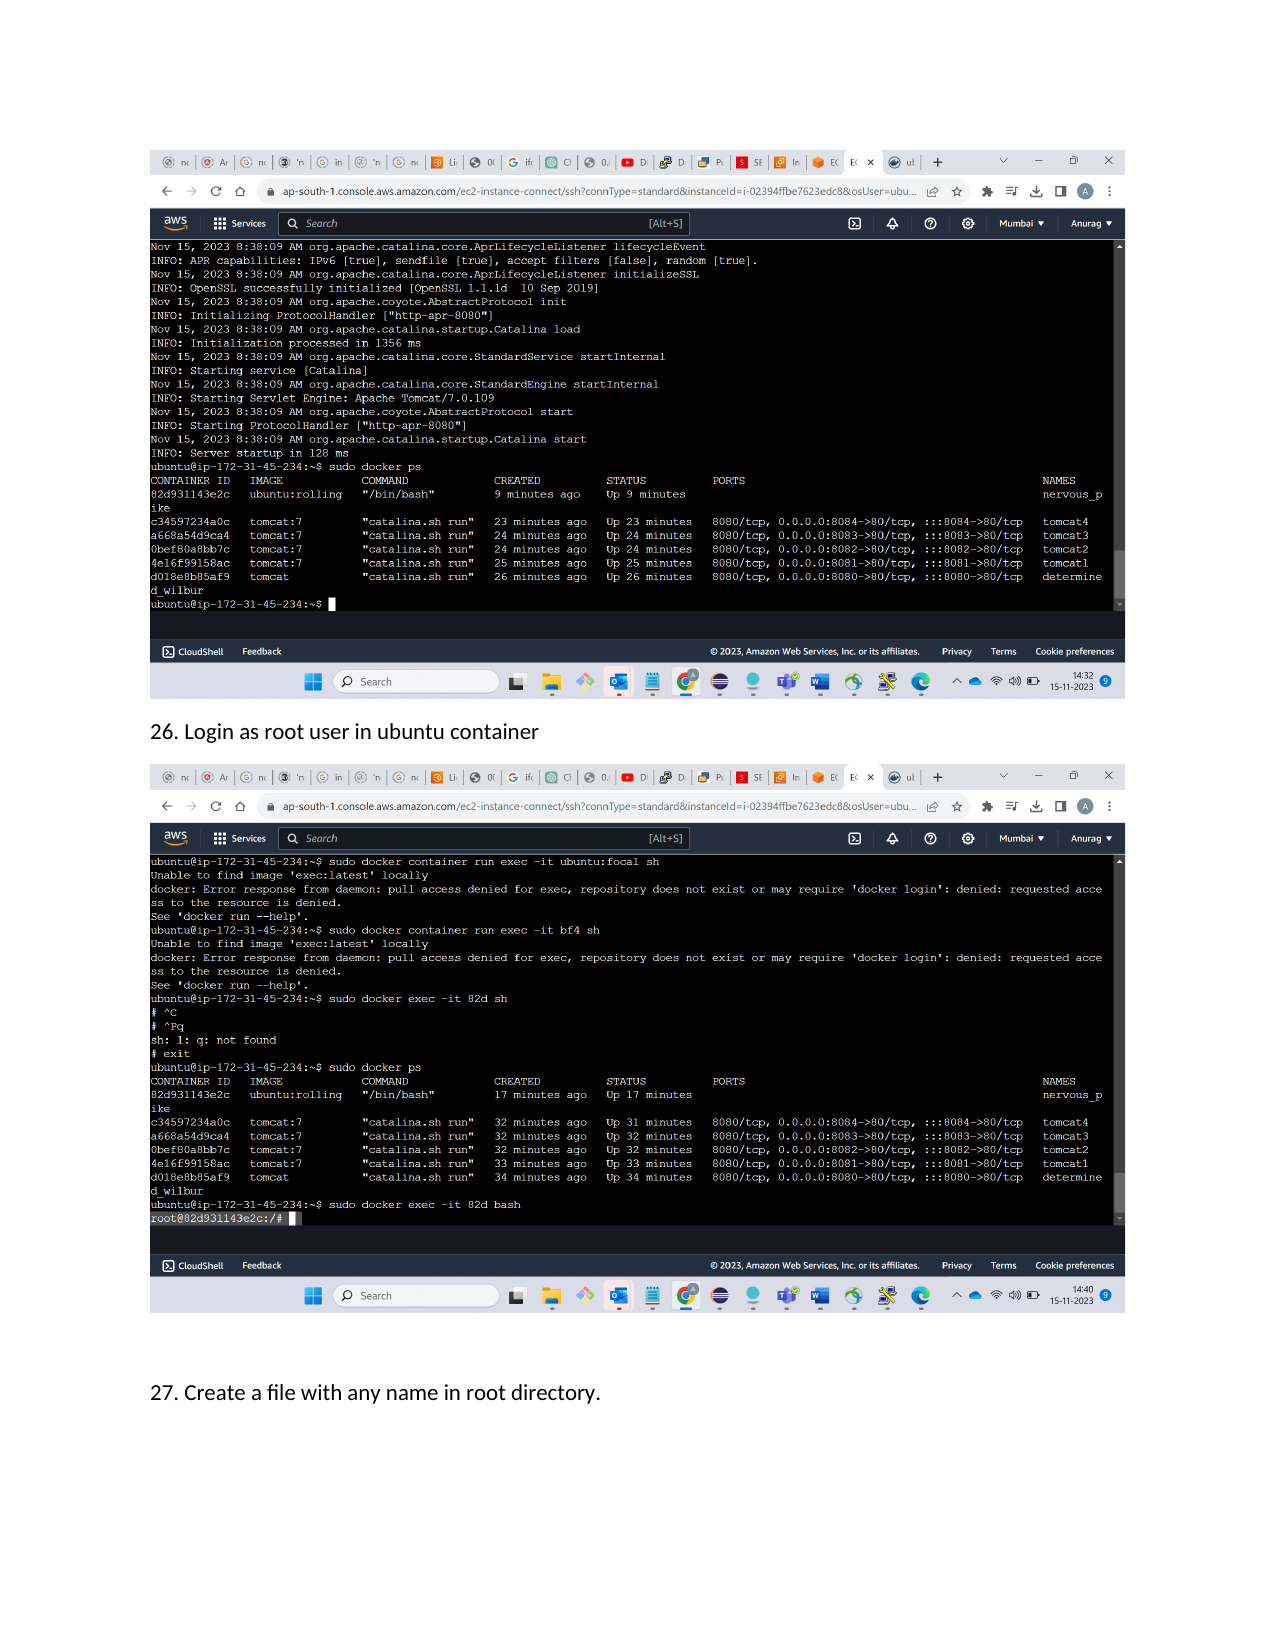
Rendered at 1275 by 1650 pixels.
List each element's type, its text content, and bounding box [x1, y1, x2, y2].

picture [150, 764, 1125, 1313]
text 26. Login as root user in ubuntu container [150, 717, 1125, 745]
picture [150, 150, 1125, 699]
text 27. Create a file with any name in root directory. [150, 1378, 1125, 1406]
